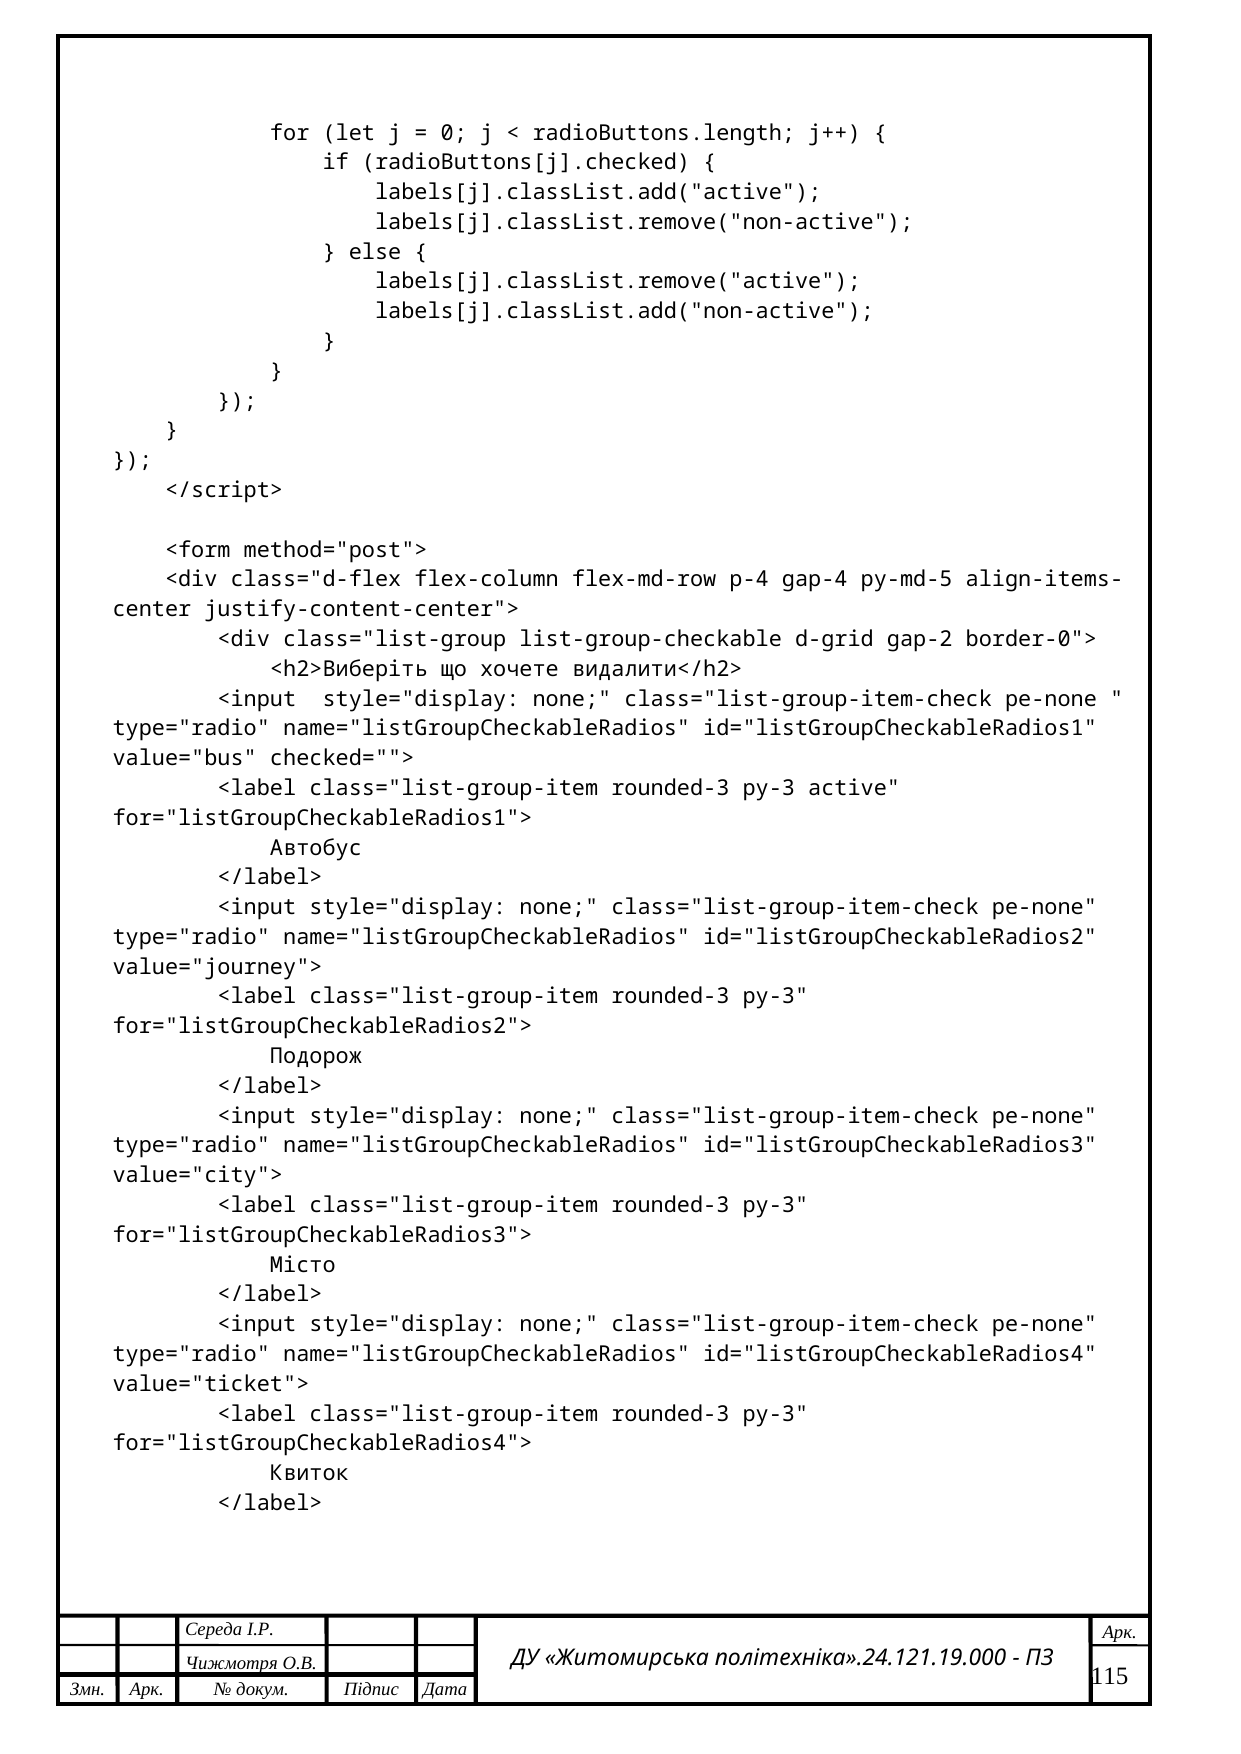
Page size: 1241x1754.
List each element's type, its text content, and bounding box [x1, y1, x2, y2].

text <label class="list-group-item rounded-3 py-3 active" for="listGroupCheckableRadios1"> [112, 772, 1128, 832]
text <input style="display: none;" class="list-group-item-check pe-none " type="radio" name="listGroupCheckableRadios" id="listGroupCheckableRadios1" value="bus" checked=""> [112, 683, 1128, 772]
text } [112, 414, 1128, 444]
text Місто [112, 1249, 1128, 1278]
text <div class="list-group list-group-checkable d-grid gap-2 border-0"> [112, 623, 1128, 653]
text } [112, 325, 1128, 355]
text Автобус [112, 832, 1128, 861]
text if (radioButtons[j].checked) { [112, 146, 1128, 176]
text }); [112, 444, 1128, 474]
text labels[j].classList.remove("non-active"); [112, 206, 1128, 236]
text Подорож [112, 1040, 1128, 1070]
text <h2>Виберіть що хочете видалити</h2> [112, 653, 1128, 683]
text }); [112, 385, 1128, 414]
text Квиток [112, 1457, 1128, 1487]
text <label class="list-group-item rounded-3 py-3" for="listGroupCheckableRadios3"> [112, 1189, 1128, 1249]
text <div class="d-flex flex-column flex-md-row p-4 gap-4 py-md-5 align-items-center justify-content-center"> [112, 563, 1128, 623]
text <input style="display: none;" class="list-group-item-check pe-none" type="radio" name="listGroupCheckableRadios" id="listGroupCheckableRadios2" value="journey"> [112, 891, 1128, 981]
text labels[j].classList.add("non-active"); [112, 295, 1128, 325]
text } [112, 355, 1128, 385]
text <input style="display: none;" class="list-group-item-check pe-none" type="radio" name="listGroupCheckableRadios" id="listGroupCheckableRadios3" value="city"> [112, 1100, 1128, 1189]
text } else { [112, 236, 1128, 266]
text <input style="display: none;" class="list-group-item-check pe-none" type="radio" name="listGroupCheckableRadios" id="listGroupCheckableRadios4" value="ticket"> [112, 1308, 1128, 1398]
text </label> [112, 1278, 1128, 1308]
text labels[j].classList.remove("active"); [112, 266, 1128, 295]
text </label> [112, 861, 1128, 891]
text for (let j = 0; j < radioButtons.length; j++) { [112, 117, 1128, 146]
text <form method="post"> [112, 534, 1128, 563]
text </script> [112, 474, 1128, 504]
text <label class="list-group-item rounded-3 py-3" for="listGroupCheckableRadios2"> [112, 981, 1128, 1040]
text <label class="list-group-item rounded-3 py-3" for="listGroupCheckableRadios4"> [112, 1398, 1128, 1457]
text </label> [112, 1487, 1128, 1517]
text labels[j].classList.add("active"); [112, 176, 1128, 206]
text </label> [112, 1070, 1128, 1100]
